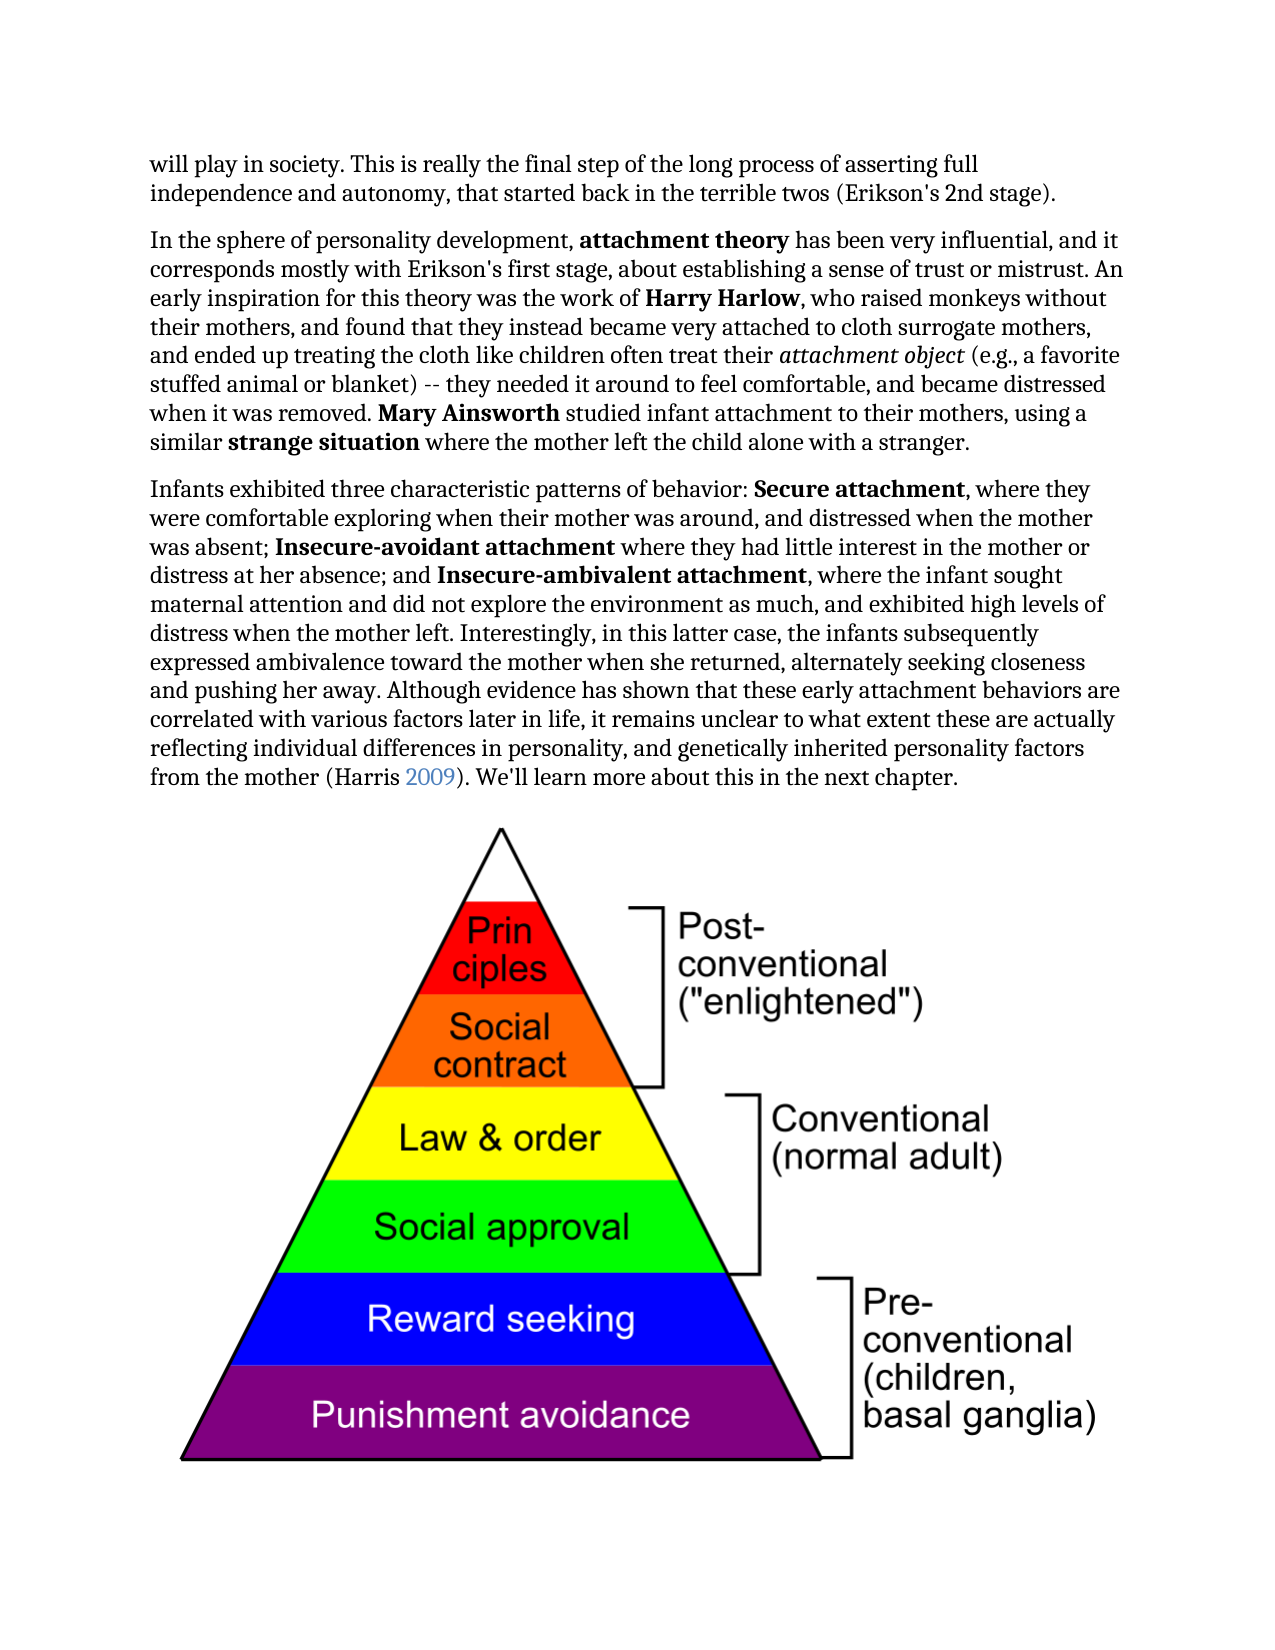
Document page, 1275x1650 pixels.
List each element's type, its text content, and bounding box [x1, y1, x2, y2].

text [150, 150, 1125, 207]
picture [168, 810, 1108, 1470]
text Infants exhibited three characteristic patterns of behavior: Secure attachment, where they were comfortable exploring when their mother was around, and distressed when the mother was absent; Insecure-avoidant attachment where they had little interest in the mother or distress at her absence; and Insecure-ambivalent attachment, where the infant sought maternal attention and did not explore the environment as much, and exhibited high levels of distress when the mother left. Interestingly, in this latter case, the infants subsequently expressed ambivalence toward the mother when she returned, alternately seeking closeness and pushing her away. Although evidence has shown that these early attachment behaviors are correlated with various factors later in life, it remains unclear to what extent these are actually reflecting individual differences in personality, and genetically inherited personality factors from the mother (Harris 2009). We'll learn more about this in the next chapter. [150, 475, 1125, 791]
text In the sphere of personality development, attachment theory has been very influential, and it corresponds mostly with Erikson's first stage, about establishing a sense of trust or mistrust. An early inspiration for this theory was the work of Harry Harlow, who raised monkeys without their mothers, and found that they instead became very attached to cloth surrogate mothers, and ended up treating the cloth like children often treat their attachment object (e.g., a favorite stuffed animal or blanket) -- they needed it around to feel comfortable, and became distressed when it was removed. Mary Ainsworth studied infant attachment to their mothers, using a similar strange situation where the mother left the child alone with a stranger. [150, 226, 1125, 456]
